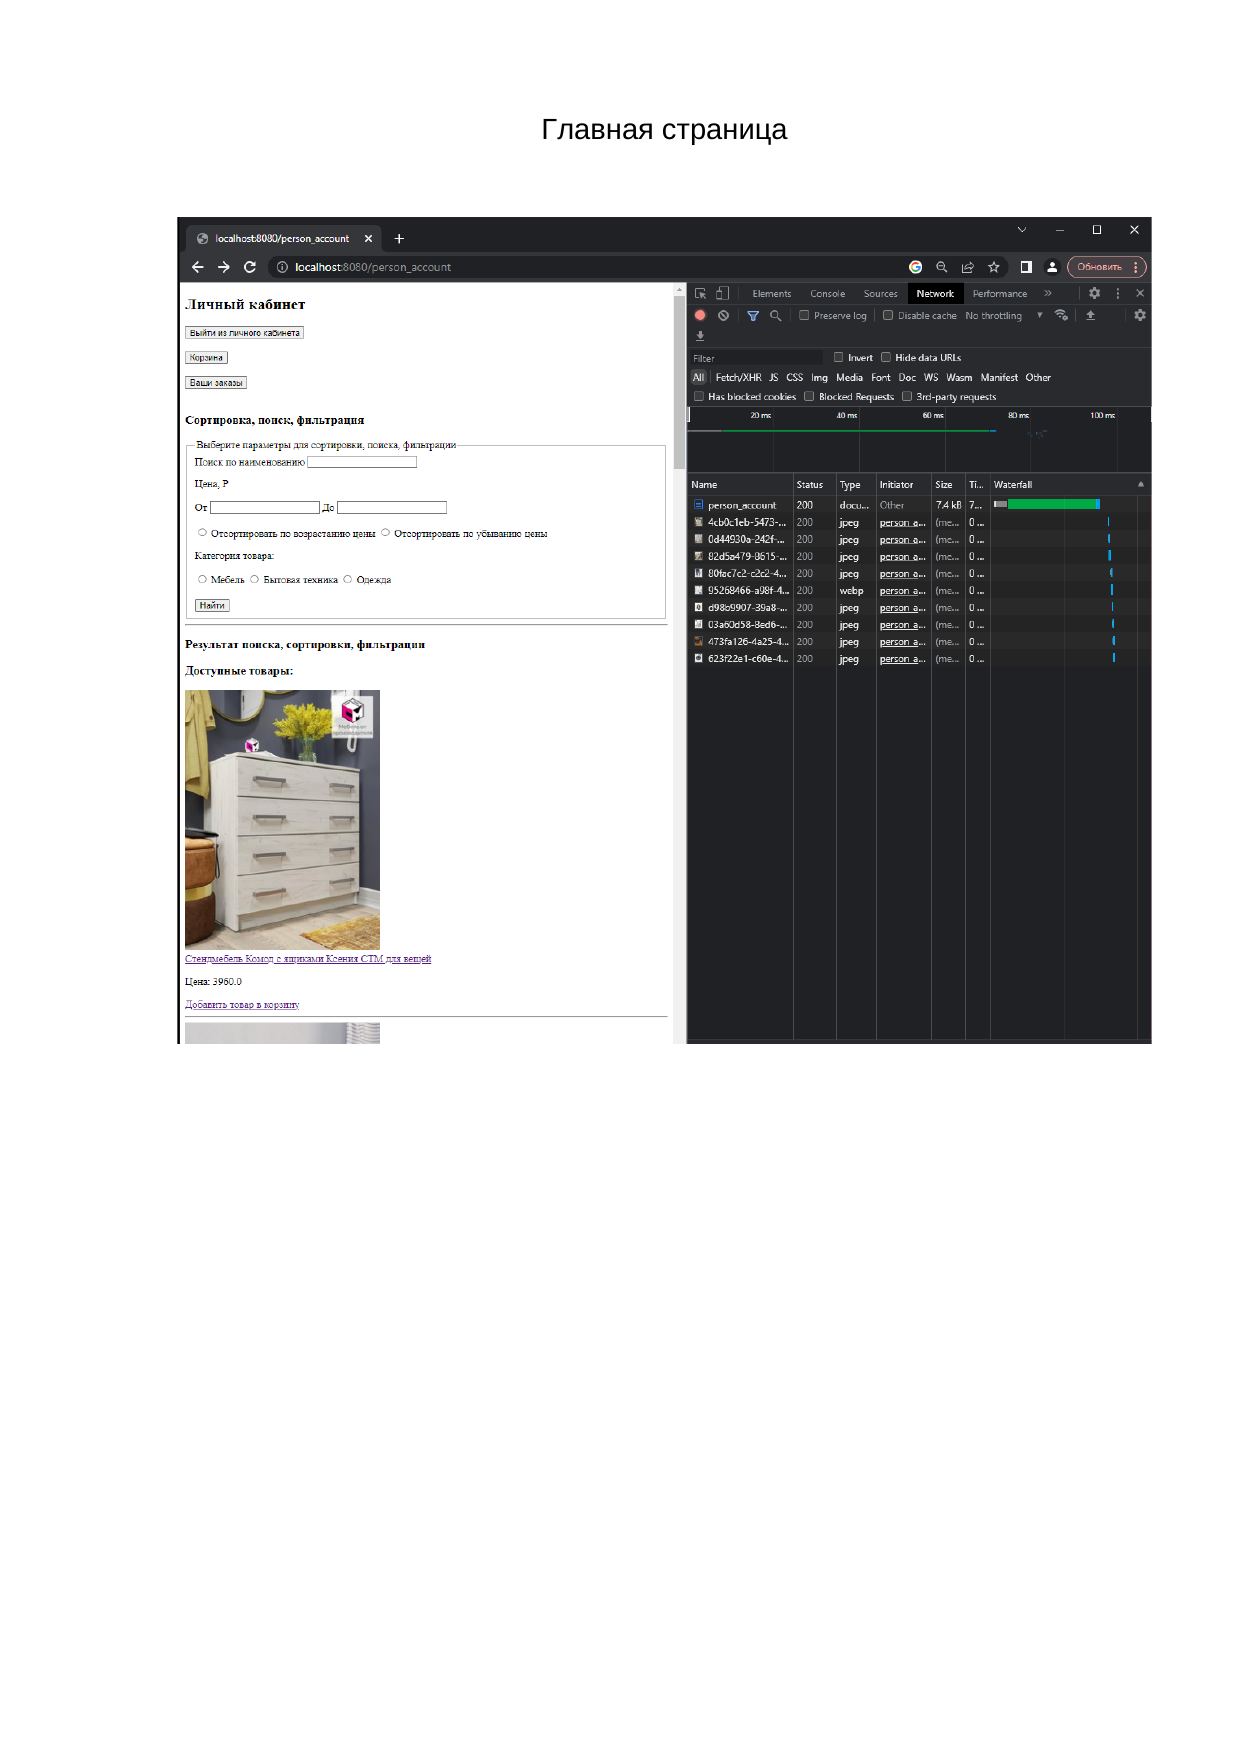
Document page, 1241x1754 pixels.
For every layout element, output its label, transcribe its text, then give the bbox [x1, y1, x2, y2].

picture [177, 217, 1152, 1044]
text Главная страница [177, 112, 1152, 145]
